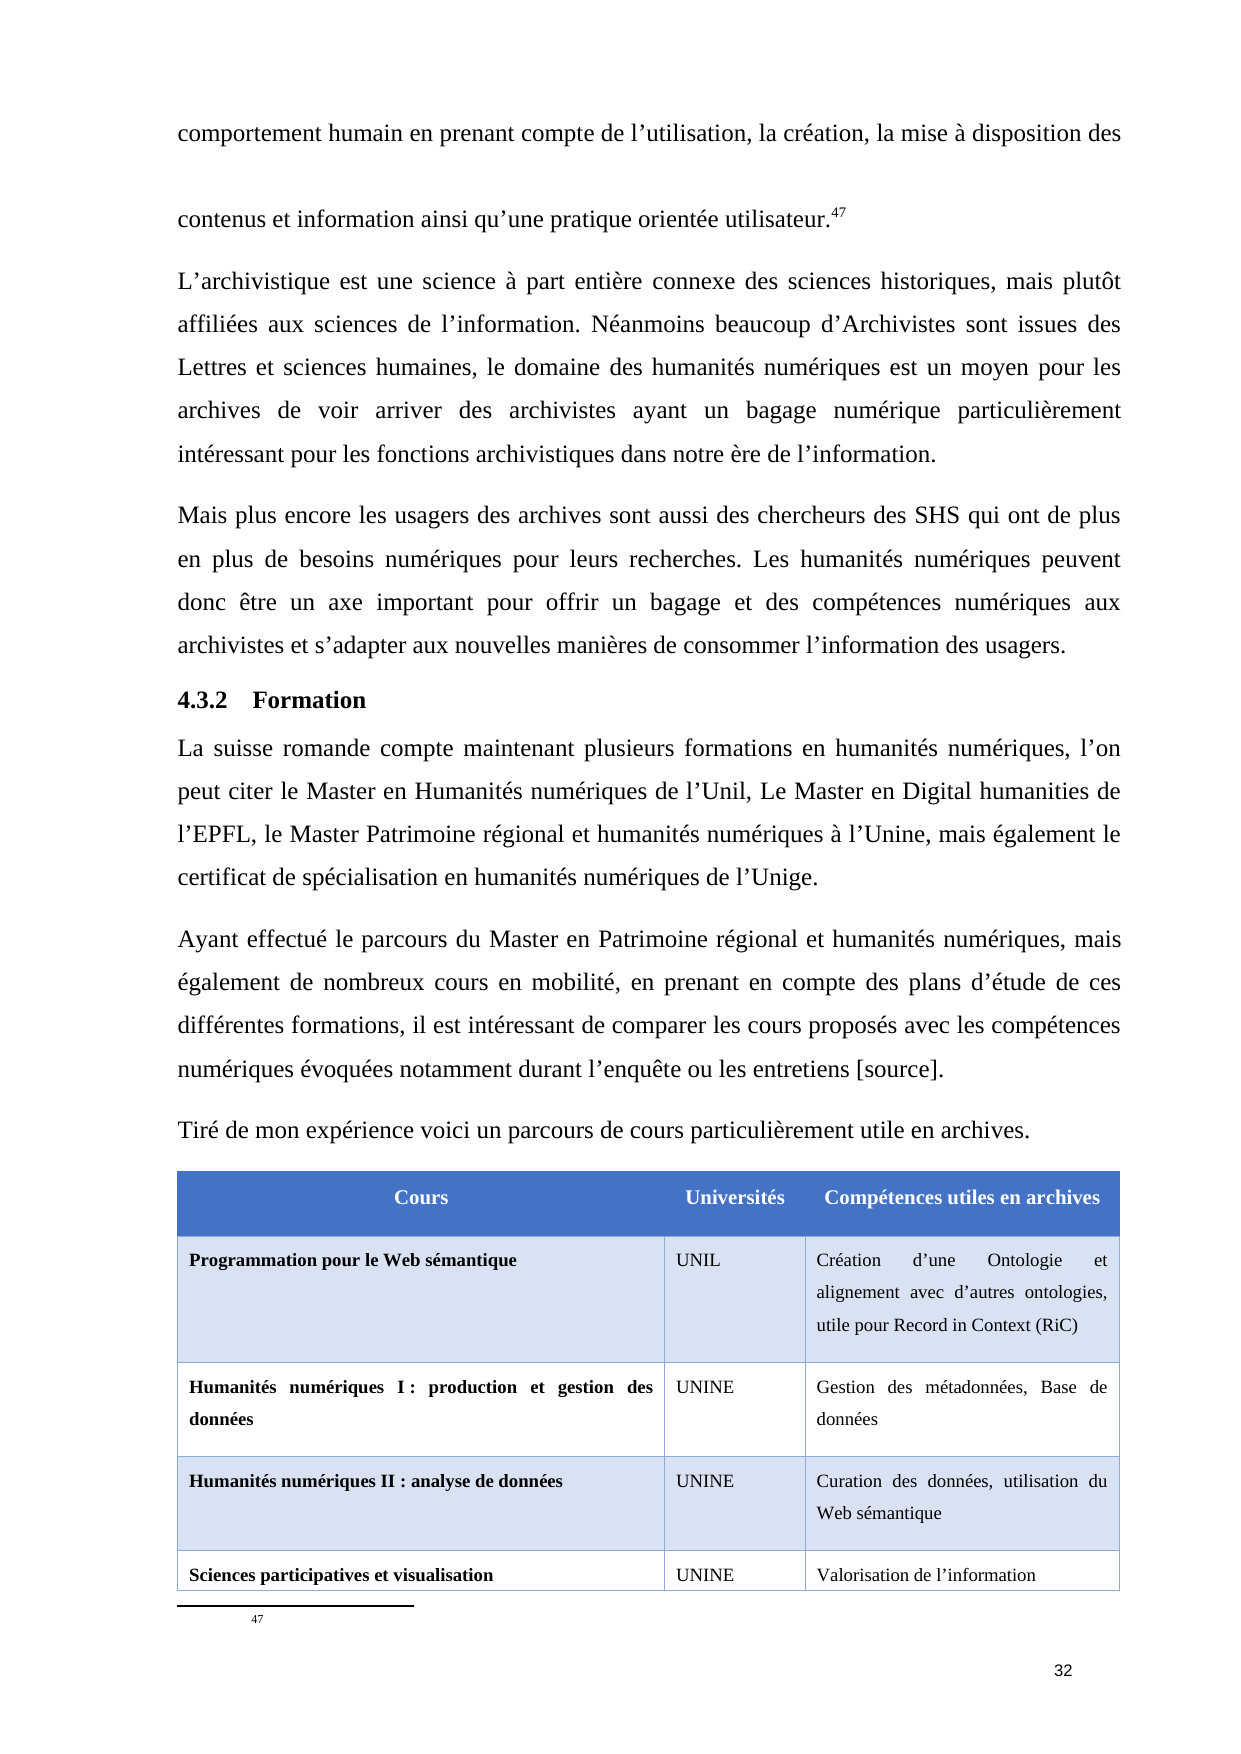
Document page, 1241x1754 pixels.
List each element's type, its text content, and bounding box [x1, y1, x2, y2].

table_header Compétences utiles en archives [806, 1172, 1119, 1236]
table_cell Curation des données, utilisation du Web sémantique [806, 1457, 1119, 1550]
text La suisse romande compte maintenant plusieurs formations en humanités numériques, l’on peut citer le Master en Humanités numériques de l’Unil, Le Master en Digital humanities de l’EPFL, le Master Patrimoine régional et humanités numériques à l’Unine, mais également le certificat de spécialisation en humanités numériques de l’Unige. [177, 733, 1122, 891]
text Tiré de mon expérience voici un parcours de cours particulièrement utile en archives. [177, 1116, 1122, 1144]
table_cell UNIL [665, 1237, 805, 1362]
table_cell UNINE [665, 1457, 805, 1550]
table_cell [806, 1551, 1119, 1590]
table_cell Programmation pour le Web sémantique [178, 1237, 664, 1362]
subtitle Formation [177, 686, 1122, 714]
table_cell Création d’une Ontologie et alignement avec d’autres ontologies, utile pour Record in Context (RiC) [806, 1237, 1119, 1362]
text Mais plus encore les usagers des archives sont aussi des chercheurs des SHS qui ont de plus en plus de besoins numériques pour leurs recherches. Les humanités numériques peuvent donc être un axe important pour offrir un bagage et des compétences numériques aux archivistes et s’adapter aux nouvelles manières de consommer l’information des usagers. [177, 501, 1122, 659]
table_cell Gestion des métadonnées, Base de données [806, 1363, 1119, 1456]
table_cell Humanités numériques I : production et gestion des données [178, 1363, 664, 1456]
table_header Cours [178, 1172, 664, 1236]
table_header Universités [665, 1172, 805, 1236]
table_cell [178, 1551, 664, 1590]
table_cell Humanités numériques II : analyse de données [178, 1457, 664, 1550]
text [177, 118, 1122, 233]
text Ayant effectué le parcours du Master en Patrimoine régional et humanités numériques, mais également de nombreux cours en mobilité, en prenant en compte des plans d’étude de ces différentes formations, il est intéressant de comparer les cours proposés avec les compétences numériques évoquées notamment durant l’enquête ou les entretiens [source]. [177, 924, 1122, 1082]
text L’archivistique est une science à part entière connexe des sciences historiques, mais plutôt affiliées aux sciences de l’information. Néanmoins beaucoup d’Archivistes sont issues des Lettres et sciences humaines, le domaine des humanités numériques est un moyen pour les archives de voir arriver des archivistes ayant un bagage numérique particulièrement intéressant pour les fonctions archivistiques dans notre ère de l’information. [177, 266, 1122, 467]
table_cell UNINE [665, 1363, 805, 1456]
table_cell UNINE [665, 1551, 805, 1590]
